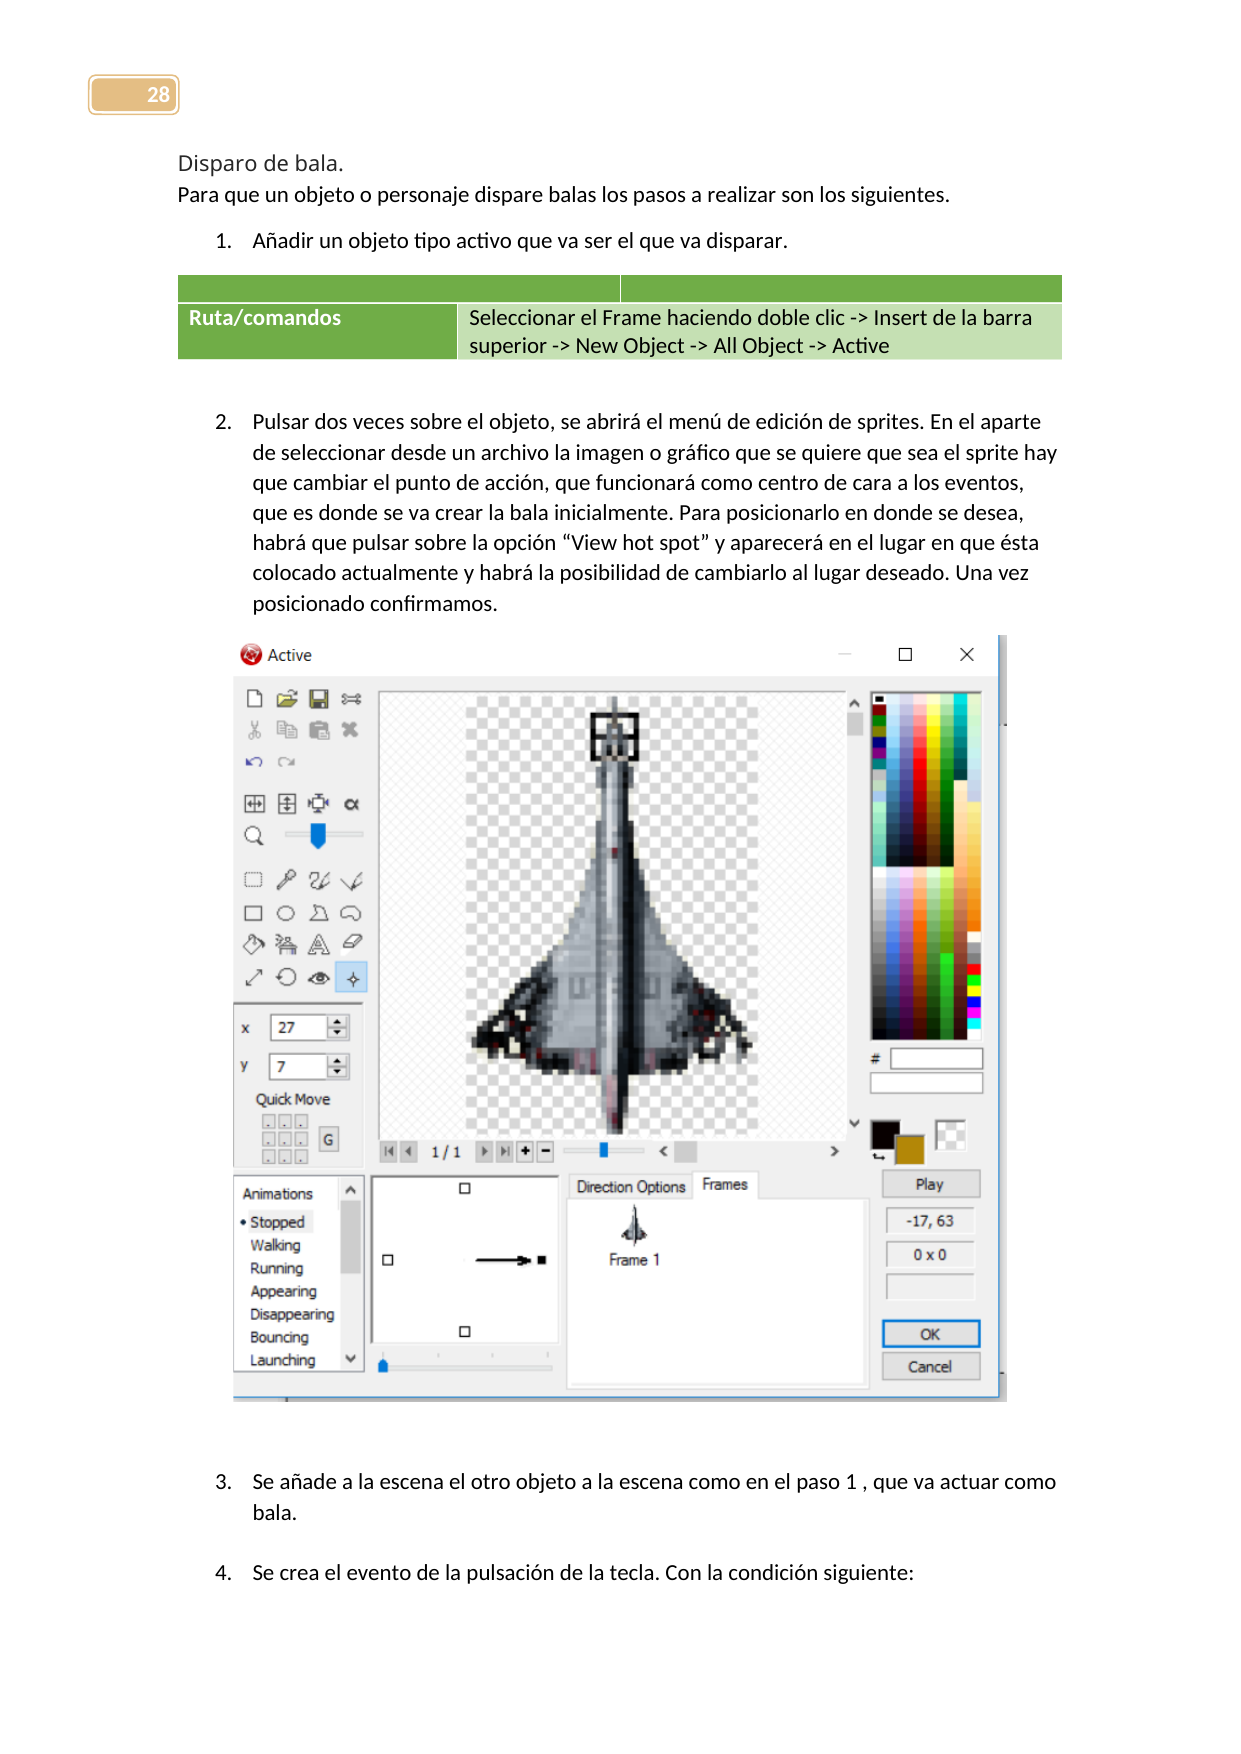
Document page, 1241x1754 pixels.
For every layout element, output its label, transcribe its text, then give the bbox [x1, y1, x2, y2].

list Pulsar dos veces sobre el objeto, se abrirá el menú de edición de sprites. En el aparte de seleccionar desde un archivo la imagen o gráfico que se quiere que sea el sprite hay que cambiar el punto de acción, que funcionará como centro de cara a los eventos, que es donde se va crear la bala inicialmente. Para posicionarlo en donde se desea, habrá que pulsar sobre la opción “View hot spot” y aparecerá en el lugar en que ésta colocado actualmente y habrá la posibilidad de cambiarlo al lugar deseado. Una vez posicionado confirmamos. [215, 407, 1063, 617]
table_cell Ruta/comandos [178, 304, 457, 359]
subtitle Disparo de bala. [177, 148, 1063, 177]
table_header [621, 275, 1062, 302]
list Se crea el evento de la pulsación de la tecla. Con la condición siguiente: [215, 1558, 1063, 1586]
list Añadir un objeto tipo activo que va ser el que va disparar. [215, 227, 1063, 254]
table_cell Seleccionar el Frame haciendo doble clic -> Insert de la barra superior -> New Object -> All Object -> Active [458, 304, 1062, 359]
picture [233, 635, 1007, 1402]
table_header [178, 275, 620, 302]
list Se añade a la escena el otro objeto a la escena como en el paso 1 , que va actuar como bala. [215, 1467, 1063, 1556]
text Para que un objeto o personaje dispare balas los pasos a realizar son los siguientes. [177, 180, 1063, 208]
